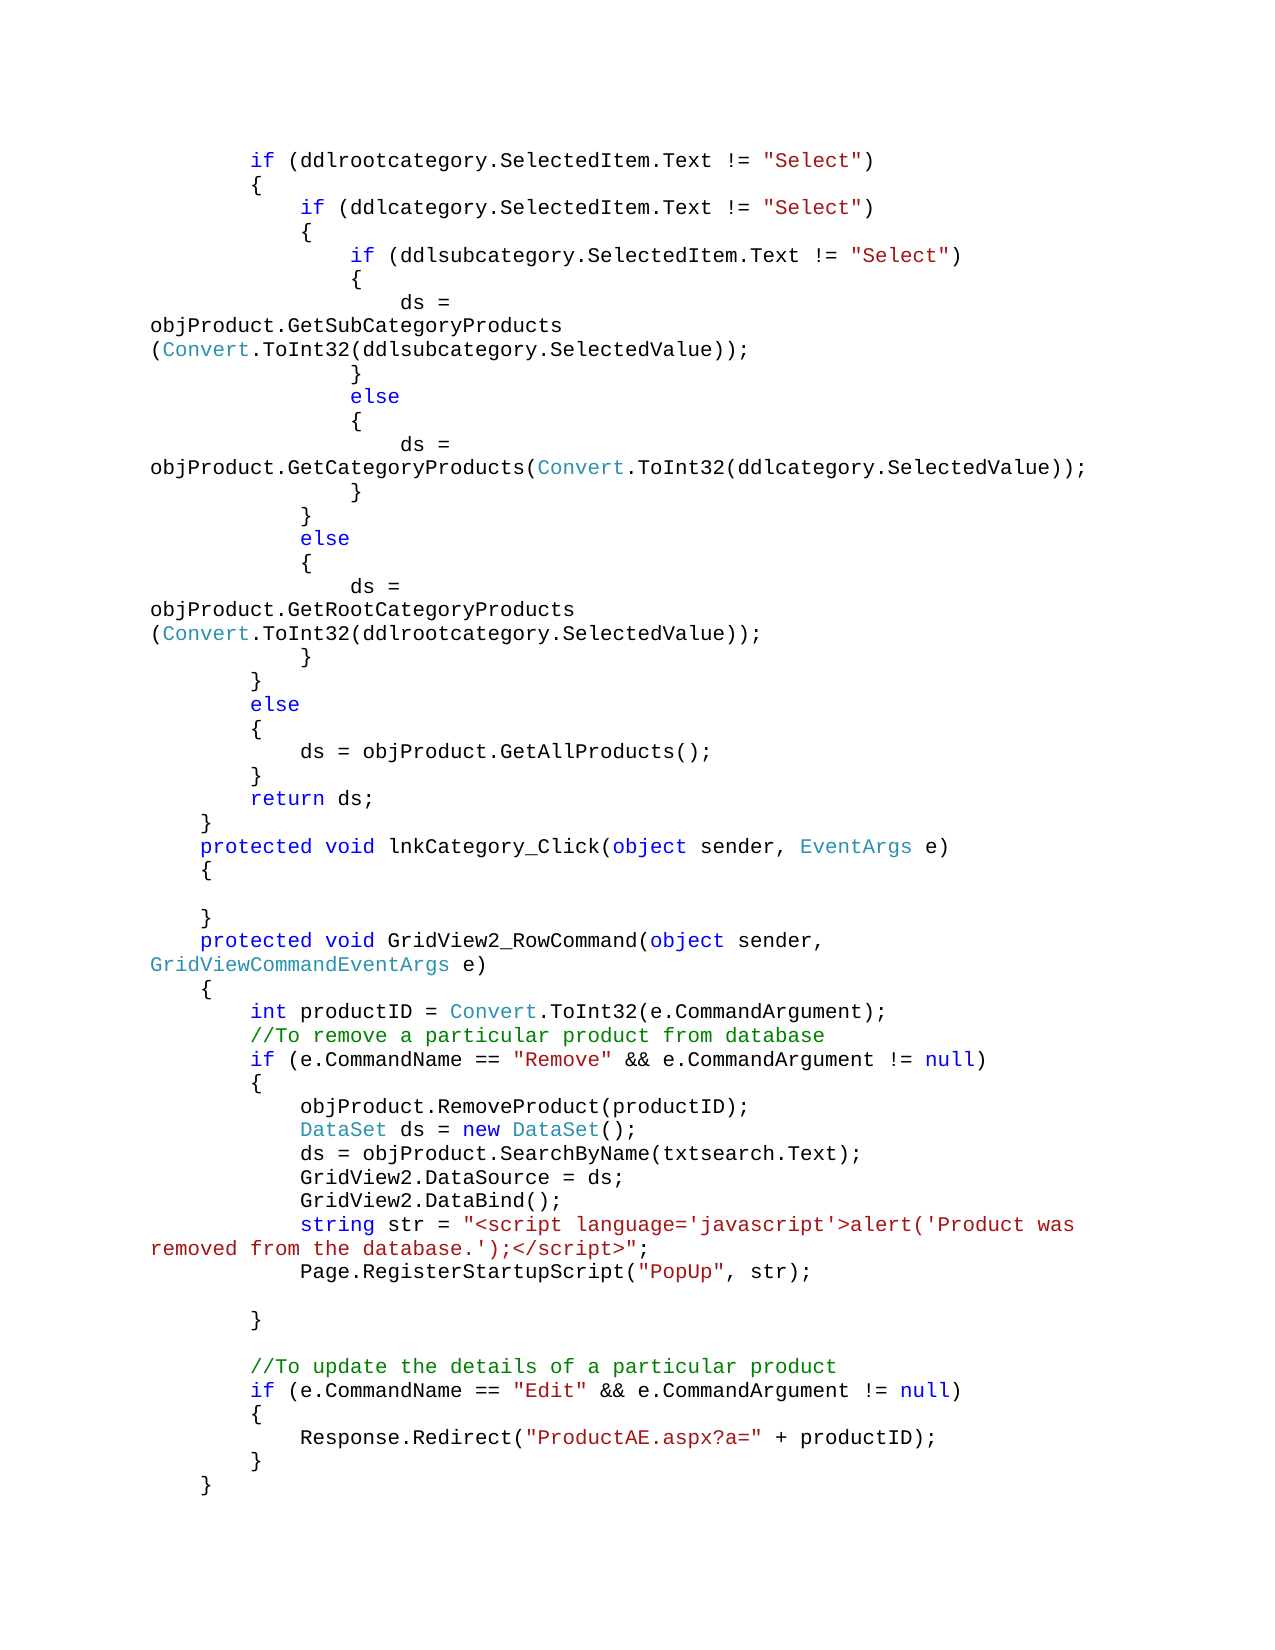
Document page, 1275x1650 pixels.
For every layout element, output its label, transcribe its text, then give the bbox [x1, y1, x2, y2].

text { [150, 1072, 1125, 1096]
text else [150, 528, 1125, 552]
text return ds; [150, 788, 1125, 812]
text { [150, 978, 1125, 1001]
text } [150, 505, 1125, 528]
text { [150, 859, 1125, 883]
text } [150, 765, 1125, 788]
text else [150, 386, 1125, 410]
text if (ddlrootcategory.SelectedItem.Text != "Select") [150, 150, 1125, 174]
text ds = objProduct.GetRootCategoryProducts(Convert.ToInt32(ddlrootcategory.SelectedValue)); [150, 576, 1125, 647]
text } [150, 907, 1125, 930]
text if (e.CommandName == "Remove" && e.CommandArgument != null) [150, 1048, 1125, 1072]
text } [150, 1474, 1125, 1498]
text int productID = Convert.ToInt32(e.CommandArgument); [150, 1001, 1125, 1025]
text { [150, 717, 1125, 741]
text if (ddlcategory.SelectedItem.Text != "Select") [150, 197, 1125, 221]
text string str = "<script language='javascript'>alert('Product was removed from the database.');</script>"; [150, 1214, 1125, 1261]
text { [150, 174, 1125, 197]
text Response.Redirect("ProductAE.aspx?a=" + productID); [150, 1427, 1125, 1451]
text } [150, 670, 1125, 694]
text objProduct.RemoveProduct(productID); [150, 1096, 1125, 1119]
text DataSet ds = new DataSet(); [150, 1119, 1125, 1143]
text //To update the details of a particular product [150, 1356, 1125, 1379]
text ds = objProduct.GetCategoryProducts(Convert.ToInt32(ddlcategory.SelectedValue)); [150, 434, 1125, 481]
text } [150, 812, 1125, 836]
text if (ddlsubcategory.SelectedItem.Text != "Select") [150, 244, 1125, 268]
text //To remove a particular product from database [150, 1025, 1125, 1048]
text GridView2.DataSource = ds; [150, 1167, 1125, 1190]
text ds = objProduct.GetAllProducts(); [150, 741, 1125, 765]
text } [150, 1451, 1125, 1474]
text GridView2.DataBind(); [150, 1190, 1125, 1214]
text } [150, 363, 1125, 386]
text } [150, 481, 1125, 505]
text if (e.CommandName == "Edit" && e.CommandArgument != null) [150, 1379, 1125, 1403]
text ds = objProduct.GetSubCategoryProducts(Convert.ToInt32(ddlsubcategory.SelectedValue)); [150, 292, 1125, 363]
text ds = objProduct.SearchByName(txtsearch.Text); [150, 1143, 1125, 1167]
text protected void lnkCategory_Click(object sender, EventArgs e) [150, 836, 1125, 859]
text } [150, 1309, 1125, 1332]
text { [150, 552, 1125, 576]
text protected void GridView2_RowCommand(object sender, GridViewCommandEventArgs e) [150, 930, 1125, 978]
text else [150, 694, 1125, 717]
text { [150, 268, 1125, 292]
text Page.RegisterStartupScript("PopUp", str); [150, 1261, 1125, 1285]
text { [150, 1403, 1125, 1427]
text { [150, 410, 1125, 434]
text { [150, 221, 1125, 244]
text } [150, 647, 1125, 670]
